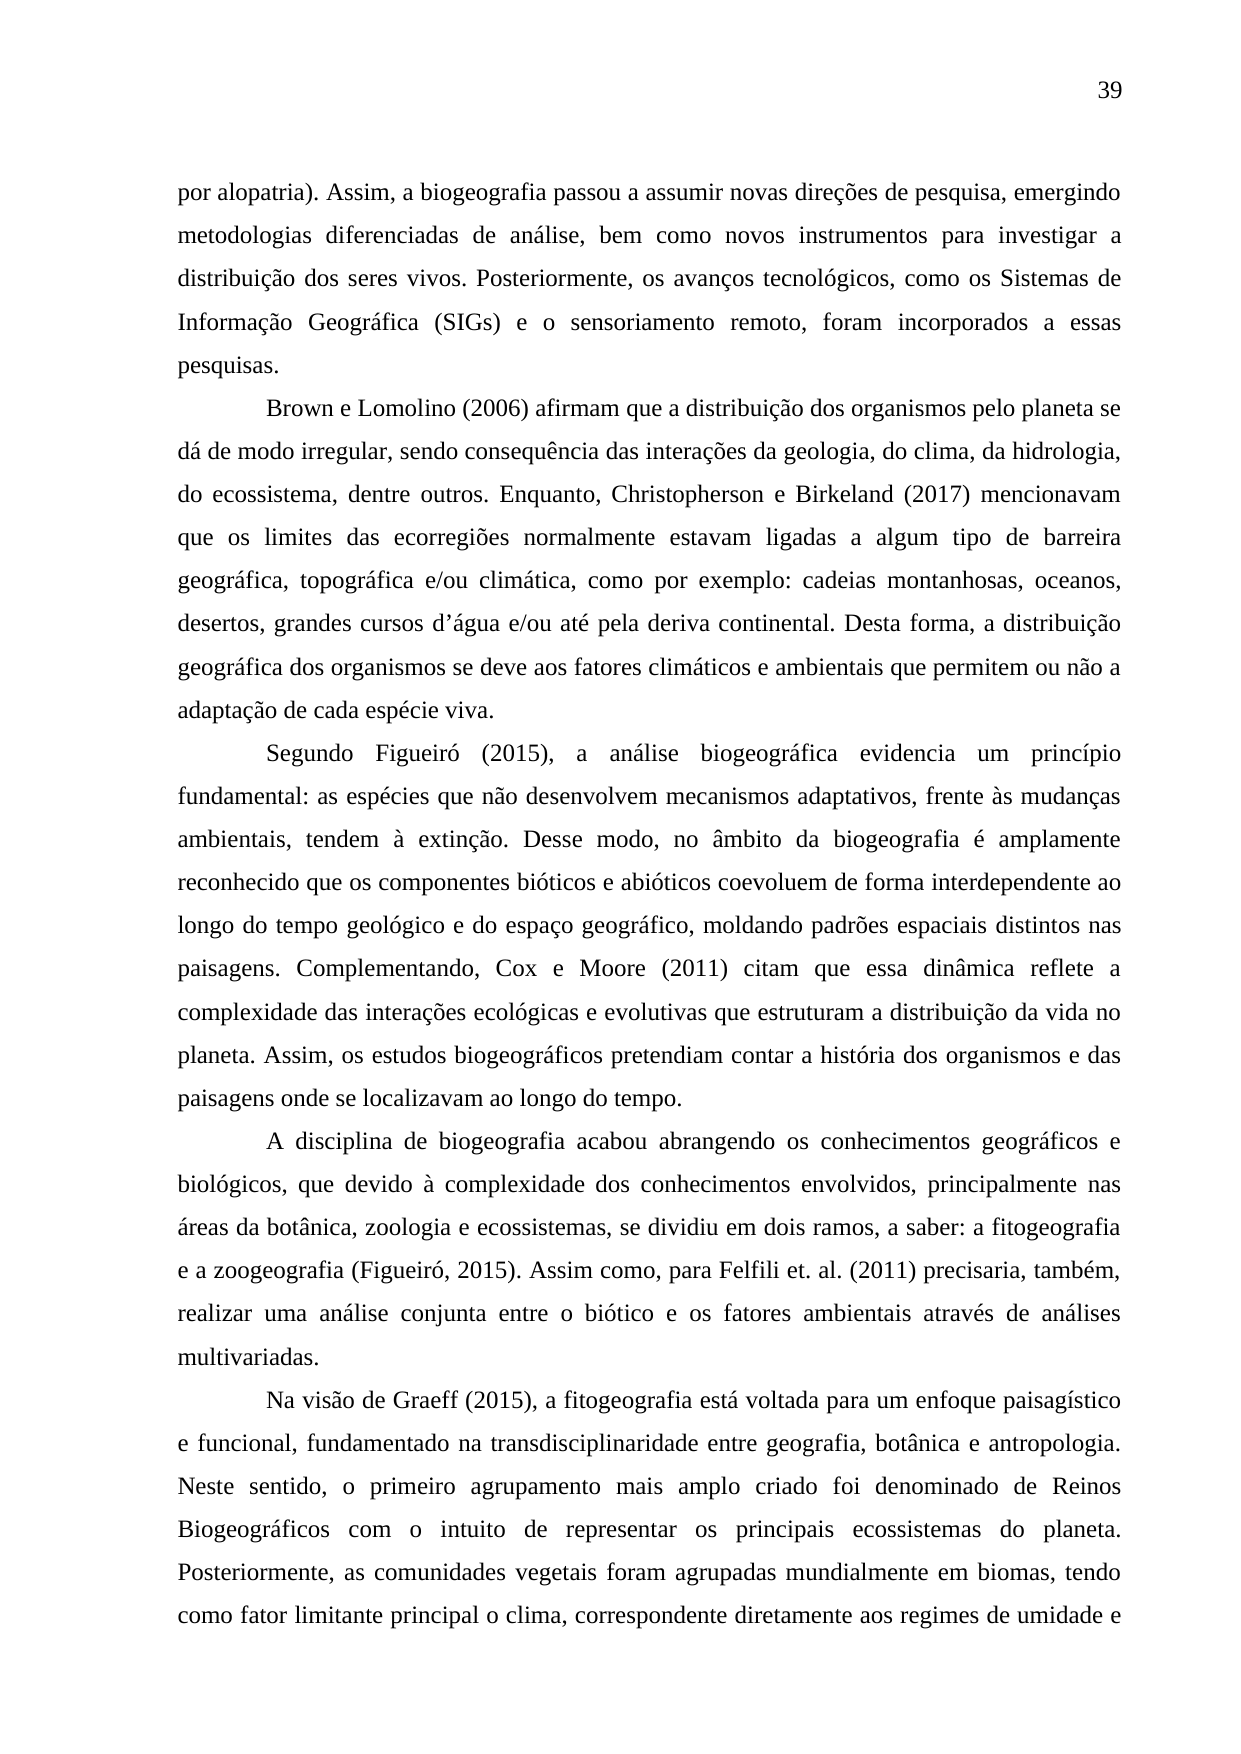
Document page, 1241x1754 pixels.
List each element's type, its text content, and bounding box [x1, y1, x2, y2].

text Brown e Lomolino (2006) afirmam que a distribuição dos organismos pelo planeta se dá de modo irregular, sendo consequência das interações da geologia, do clima, da hidrologia, do ecossistema, dentre outros. Enquanto, Christopherson e Birkeland (2017) mencionavam que os limites das ecorregiões normalmente estavam ligadas a algum tipo de barreira geográfica, topográfica e/ou climática, como por exemplo: cadeias montanhosas, oceanos, desertos, grandes cursos d’água e/ou até pela deriva continental. Desta forma, a distribuição geográfica dos organismos se deve aos fatores climáticos e ambientais que permitem ou não a adaptação de cada espécie viva. [177, 393, 1122, 723]
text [177, 1385, 1122, 1629]
text Segundo Figueiró (2015), a análise biogeográfica evidencia um princípio fundamental: as espécies que não desenvolvem mecanismos adaptativos, frente às mudanças ambientais, tendem à extinção. Desse modo, no âmbito da biogeografia é amplamente reconhecido que os componentes bióticos e abióticos coevoluem de forma interdependente ao longo do tempo geológico e do espaço geográfico, moldando padrões espaciais distintos nas paisagens. Complementando, Cox e Moore (2011) citam que essa dinâmica reflete a complexidade das interações ecológicas e evolutivas que estruturam a distribuição da vida no planeta. Assim, os estudos biogeográficos pretendiam contar a história dos organismos e das paisagens onde se localizavam ao longo do tempo. [177, 738, 1122, 1112]
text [177, 177, 1122, 378]
text A disciplina de biogeografia acabou abrangendo os conhecimentos geográficos e biológicos, que devido à complexidade dos conhecimentos envolvidos, principalmente nas áreas da botânica, zoologia e ecossistemas, se dividiu em dois ramos, a saber: a fitogeografia e a zoogeografia (Figueiró, 2015). Assim como, para Felfili et. al. (2011) precisaria, também, realizar uma análise conjunta entre o biótico e os fatores ambientais através de análises multivariadas. [177, 1126, 1122, 1370]
